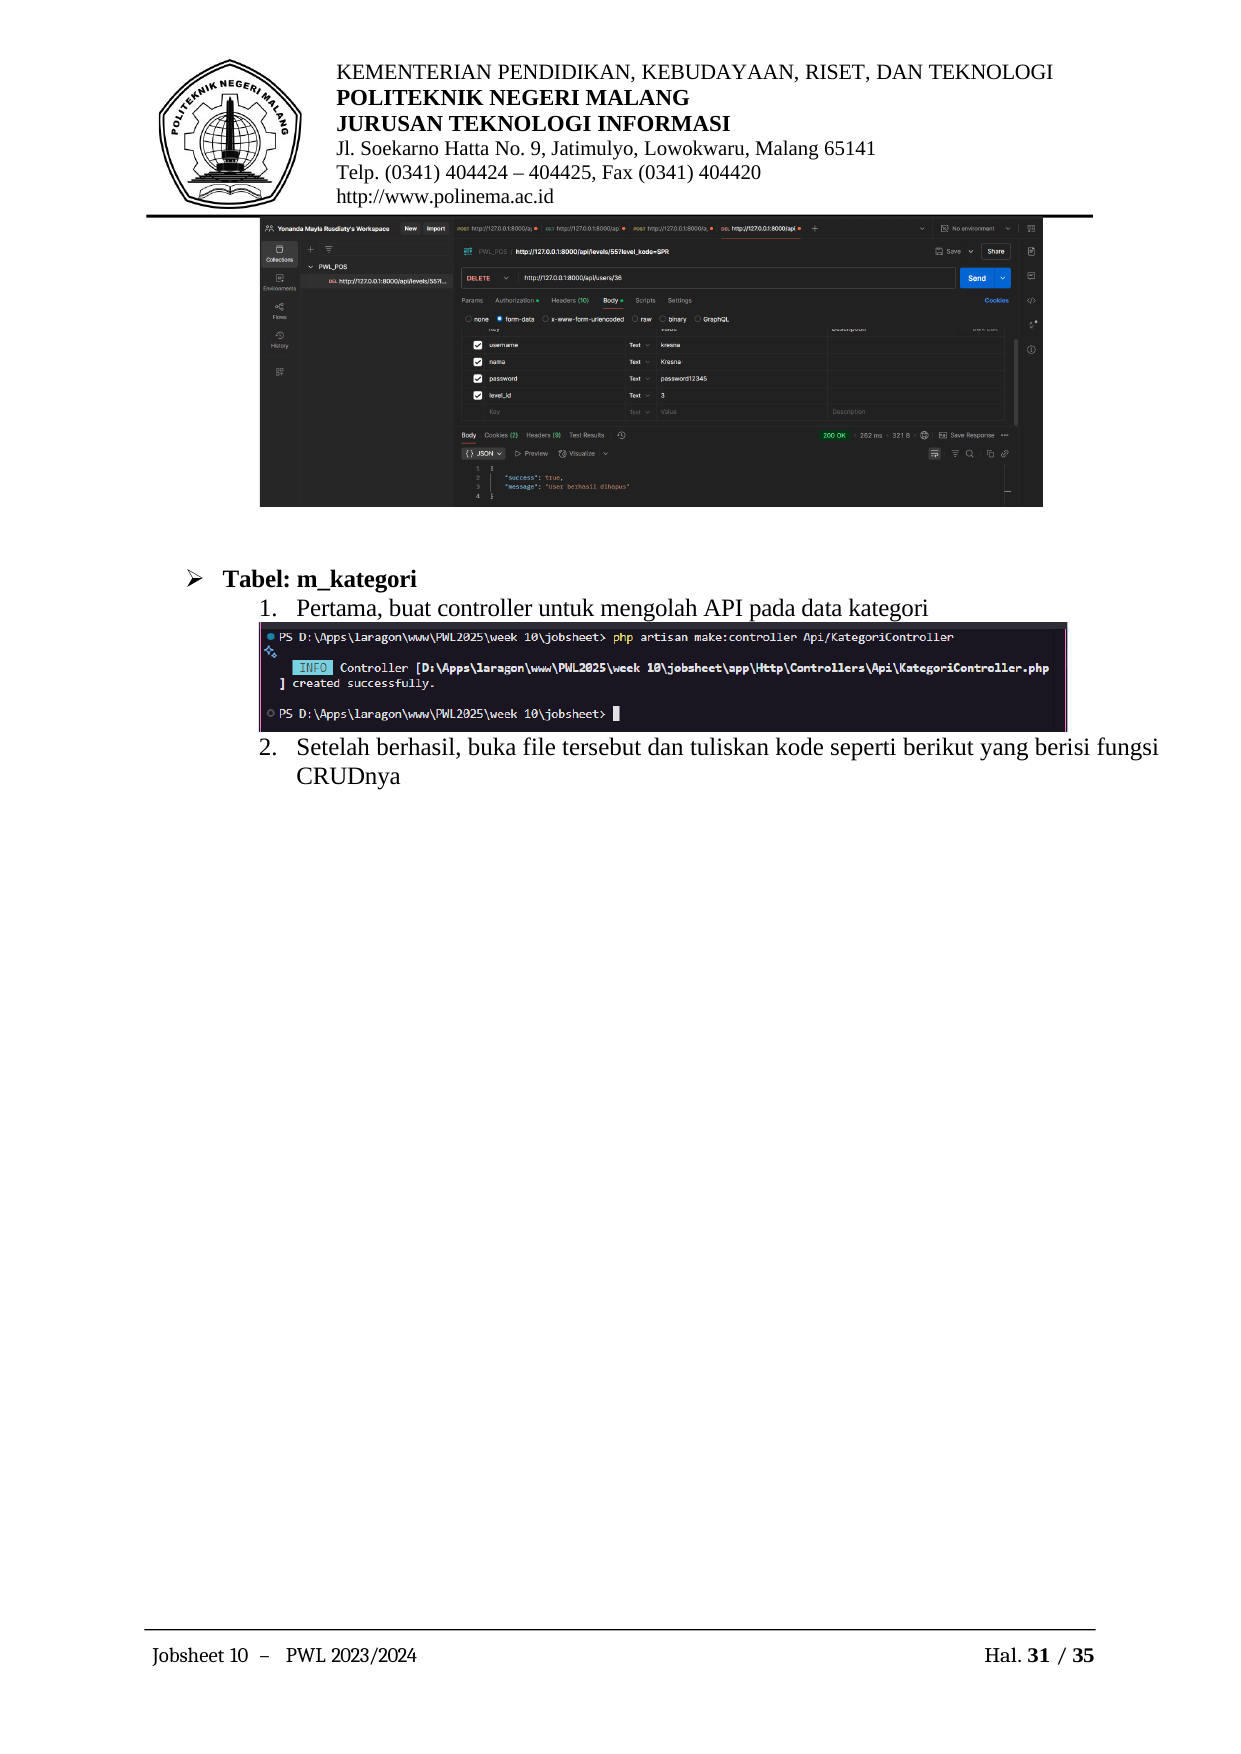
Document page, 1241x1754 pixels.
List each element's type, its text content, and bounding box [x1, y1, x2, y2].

subtitle Setelah berhasil, buka file tersebut dan tuliskan kode seperti berikut yang berisi fungsi CRUDnya [259, 732, 1196, 789]
subtitle Tabel: m_kategori [185, 564, 1196, 593]
picture [158, 59, 302, 209]
picture [258, 622, 1068, 732]
picture [259, 216, 1043, 507]
subtitle Pertama, buat controller untuk mengolah API pada data kategori [259, 593, 1196, 622]
